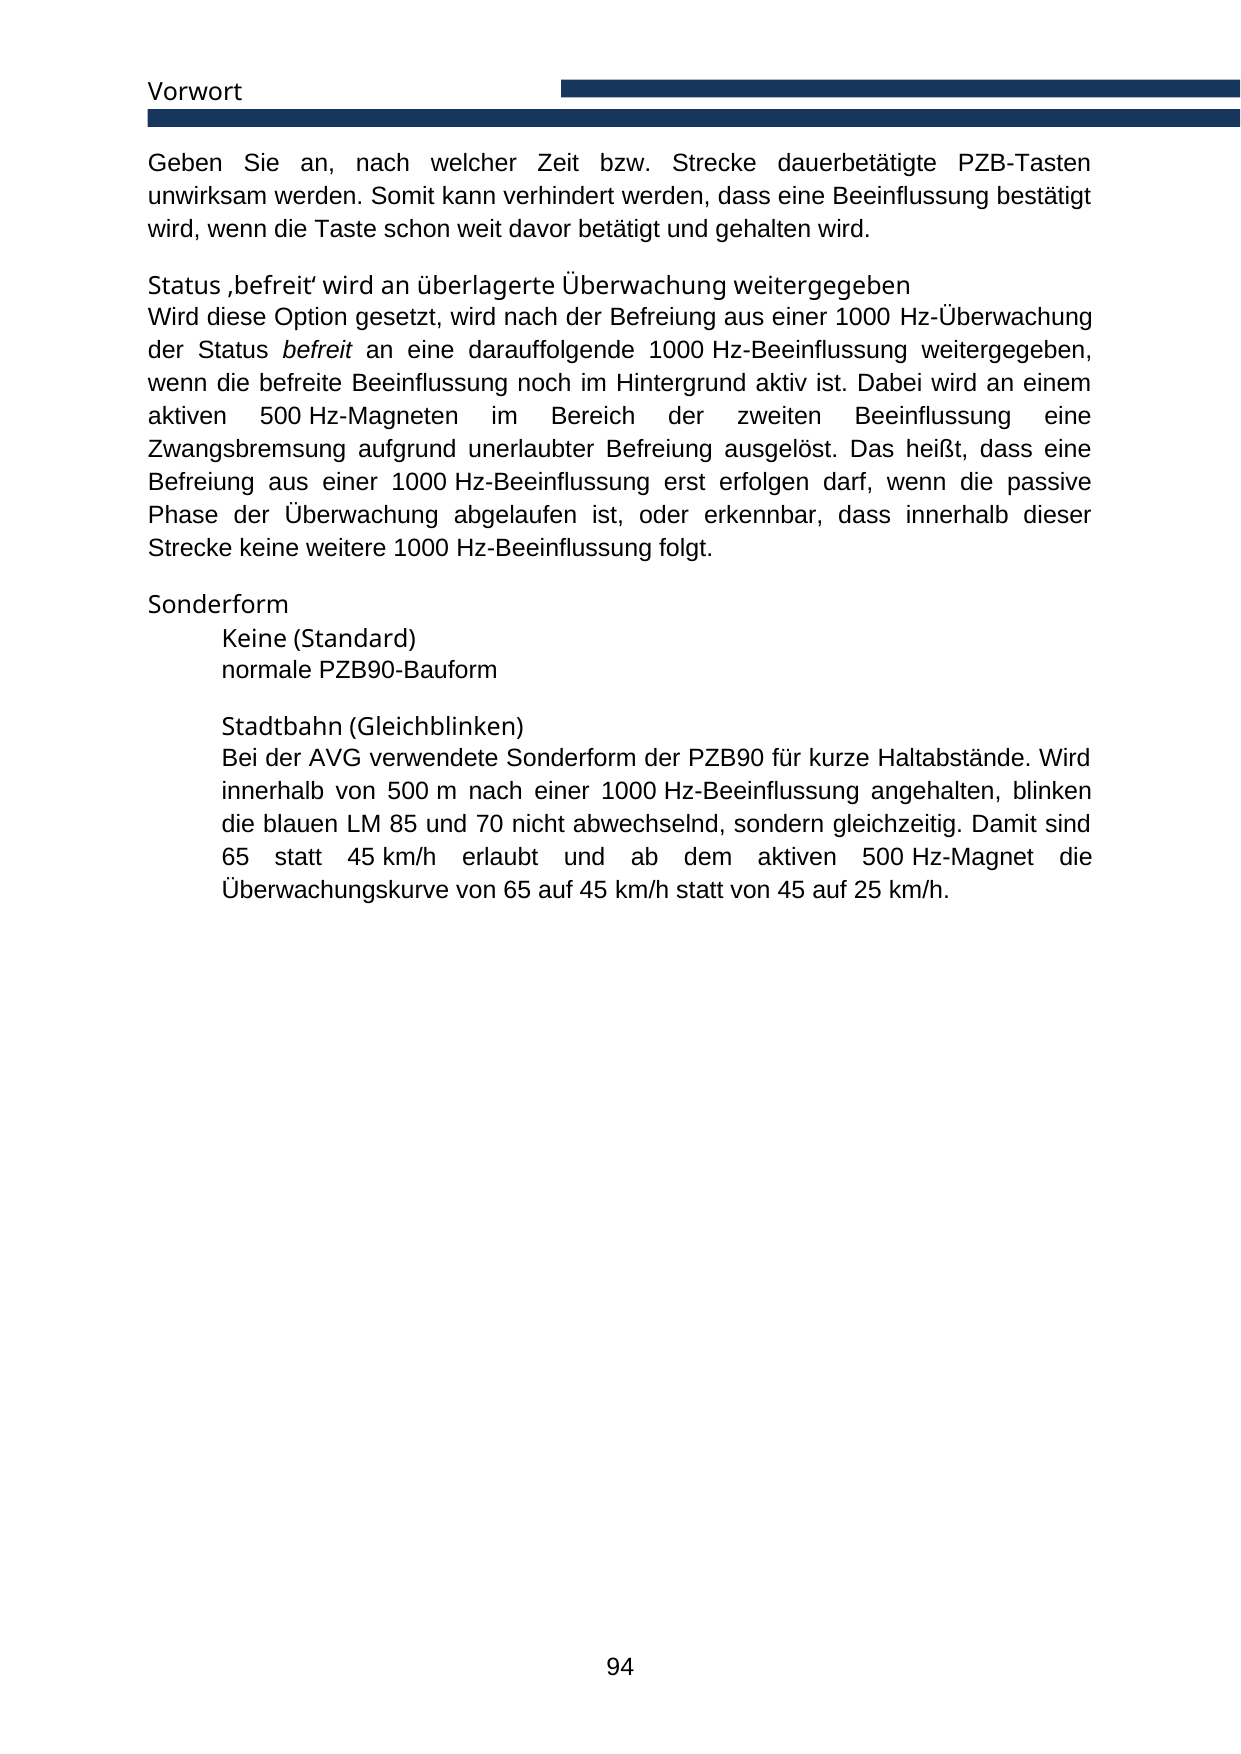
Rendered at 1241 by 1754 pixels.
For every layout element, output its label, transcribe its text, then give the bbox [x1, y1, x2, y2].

text Wird diese Option gesetzt, wird nach der Befreiung aus einer 1000 Hz-Überwachung der Status befreit an eine darauffolgende 1000 Hz-Beeinflussung weitergegeben, wenn die befreite Beeinflussung noch im Hintergrund aktiv ist. Dabei wird an einem aktiven 500 Hz-Magneten im Bereich der zweiten Beeinflussung eine Zwangsbremsung aufgrund unerlaubter Befreiung ausgelöst. Das heißt, dass eine Befreiung aus einer 1000 Hz-Beeinflussung erst erfolgen darf, wenn die passive Phase der Überwachung abgelaufen ist, oder erkennbar, dass innerhalb dieser Strecke keine weitere 1000 Hz-Beeinflussung folgt. [148, 302, 1093, 561]
text normale PZB90-Bauform [221, 655, 1093, 683]
text Sonderform [148, 587, 1093, 621]
text Geben Sie an, nach welcher Zeit bzw. Strecke dauerbetätigte PZB-Tasten unwirksam werden. Somit kann verhindert werden, dass eine Beeinflussung bestätigt wird, wenn die Taste schon weit davor betätigt und gehalten wird. [148, 148, 1093, 242]
text Status ‚befreit‘ wird an überlagerte Überwachung weitergegeben [148, 267, 1093, 302]
text Stadtbahn (Gleichblinken) [221, 708, 1093, 743]
text Bei der AVG verwendete Sonderform der PZB90 für kurze Haltabstände. Wird innerhalb von 500 m nach einer 1000 Hz-Beeinflussung angehalten, blinken die blauen LM 85 und 70 nicht abwechselnd, sondern gleichzeitig. Damit sind 65 statt 45 km/h erlaubt und ab dem aktiven 500 Hz-Magnet die Überwachungskurve von 65 auf 45 km/h statt von 45 auf 25 km/h. [221, 743, 1093, 903]
text Keine (Standard) [221, 621, 1093, 655]
